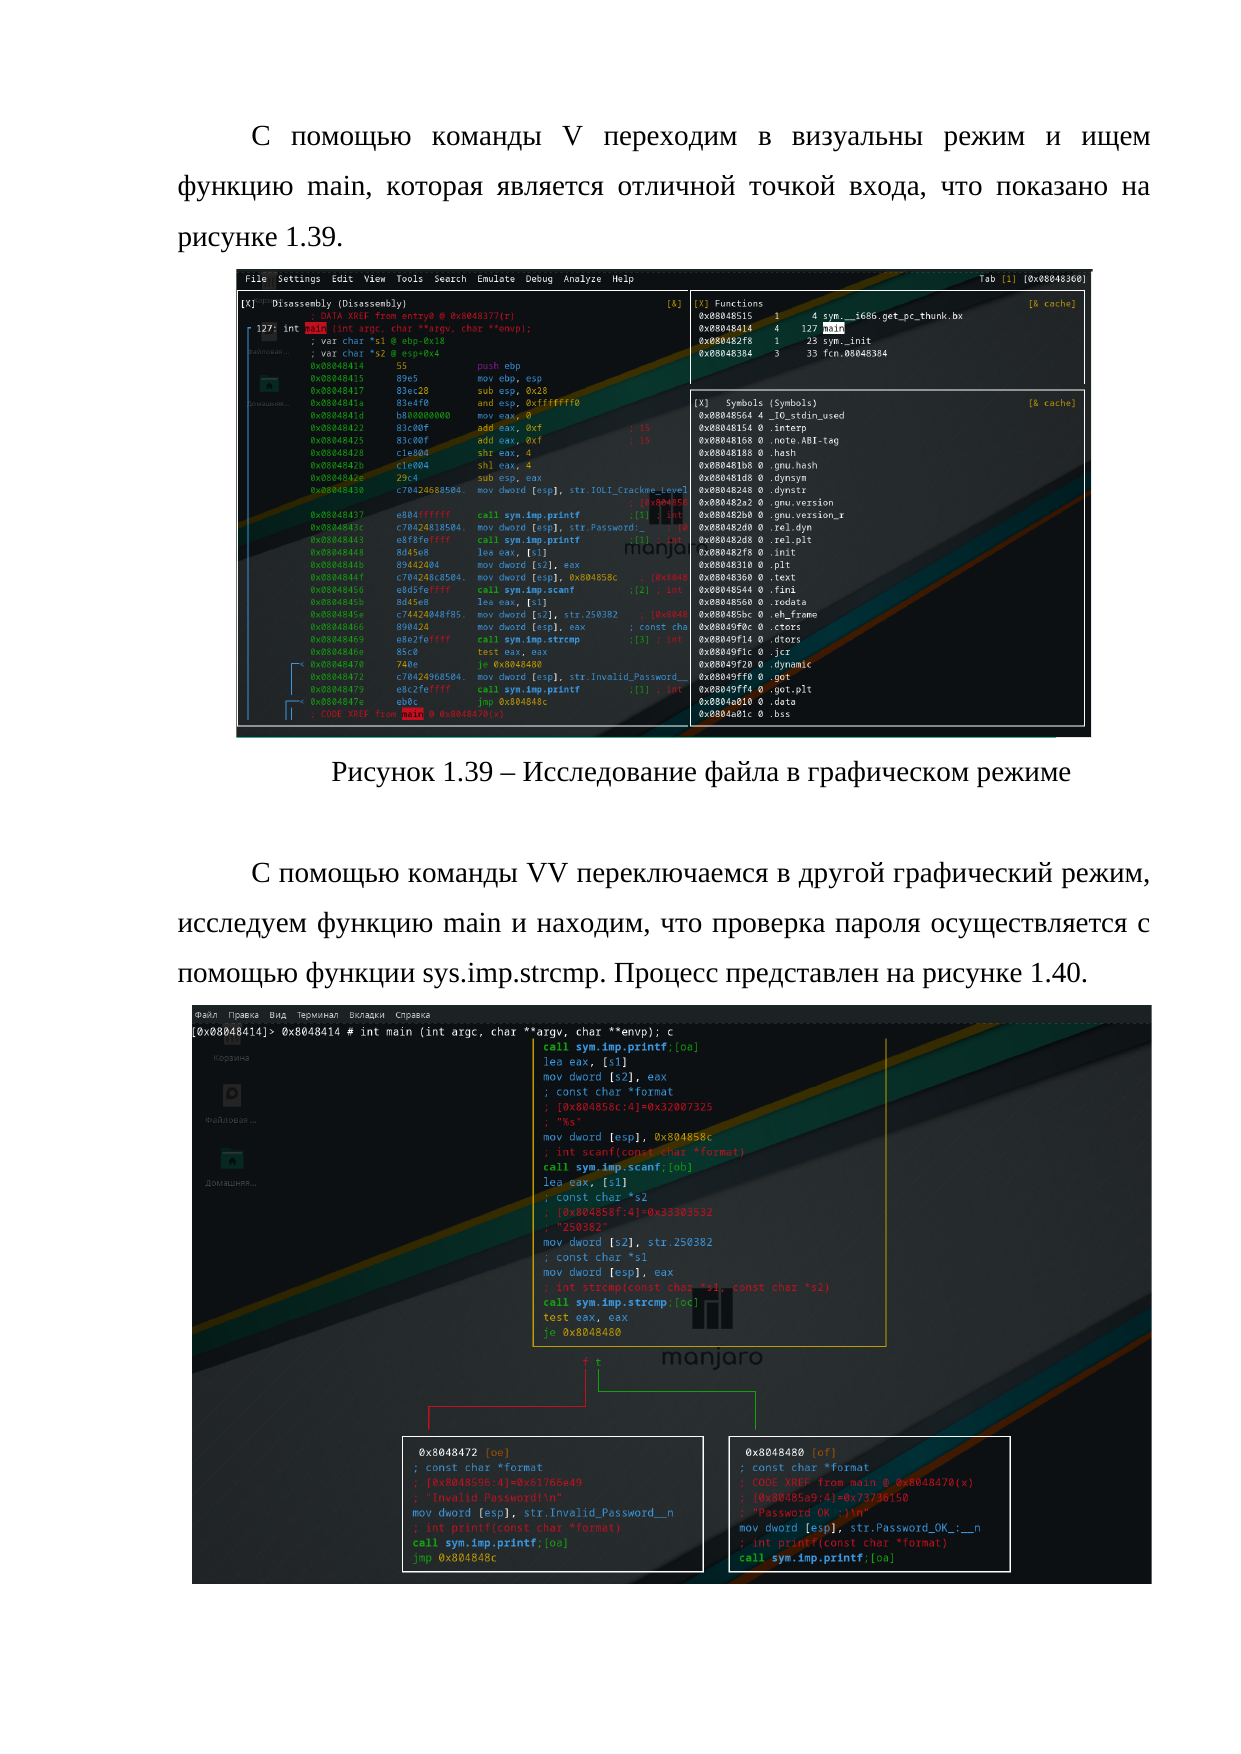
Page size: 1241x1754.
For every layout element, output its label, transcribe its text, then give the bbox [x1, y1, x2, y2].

picture [192, 1005, 1152, 1584]
table_cell Рисунок 1.39 – Исследование файла в графическом режиме [177, 754, 1152, 804]
table_header [177, 269, 1152, 754]
picture [236, 269, 1093, 738]
text С помощью команды V переходим в визуальны режим и ищем функцию main, которая является отличной точкой входа, что показано на рисунке 1.39. [177, 118, 1152, 252]
table_header [177, 1006, 1152, 1601]
text С помощью команды VV переключаемся в другой графический режим, исследуем функцию main и находим, что проверка пароля осуществляется с помощью функции sys.imp.strcmp. Процесс представлен на рисунке 1.40. [177, 855, 1152, 989]
